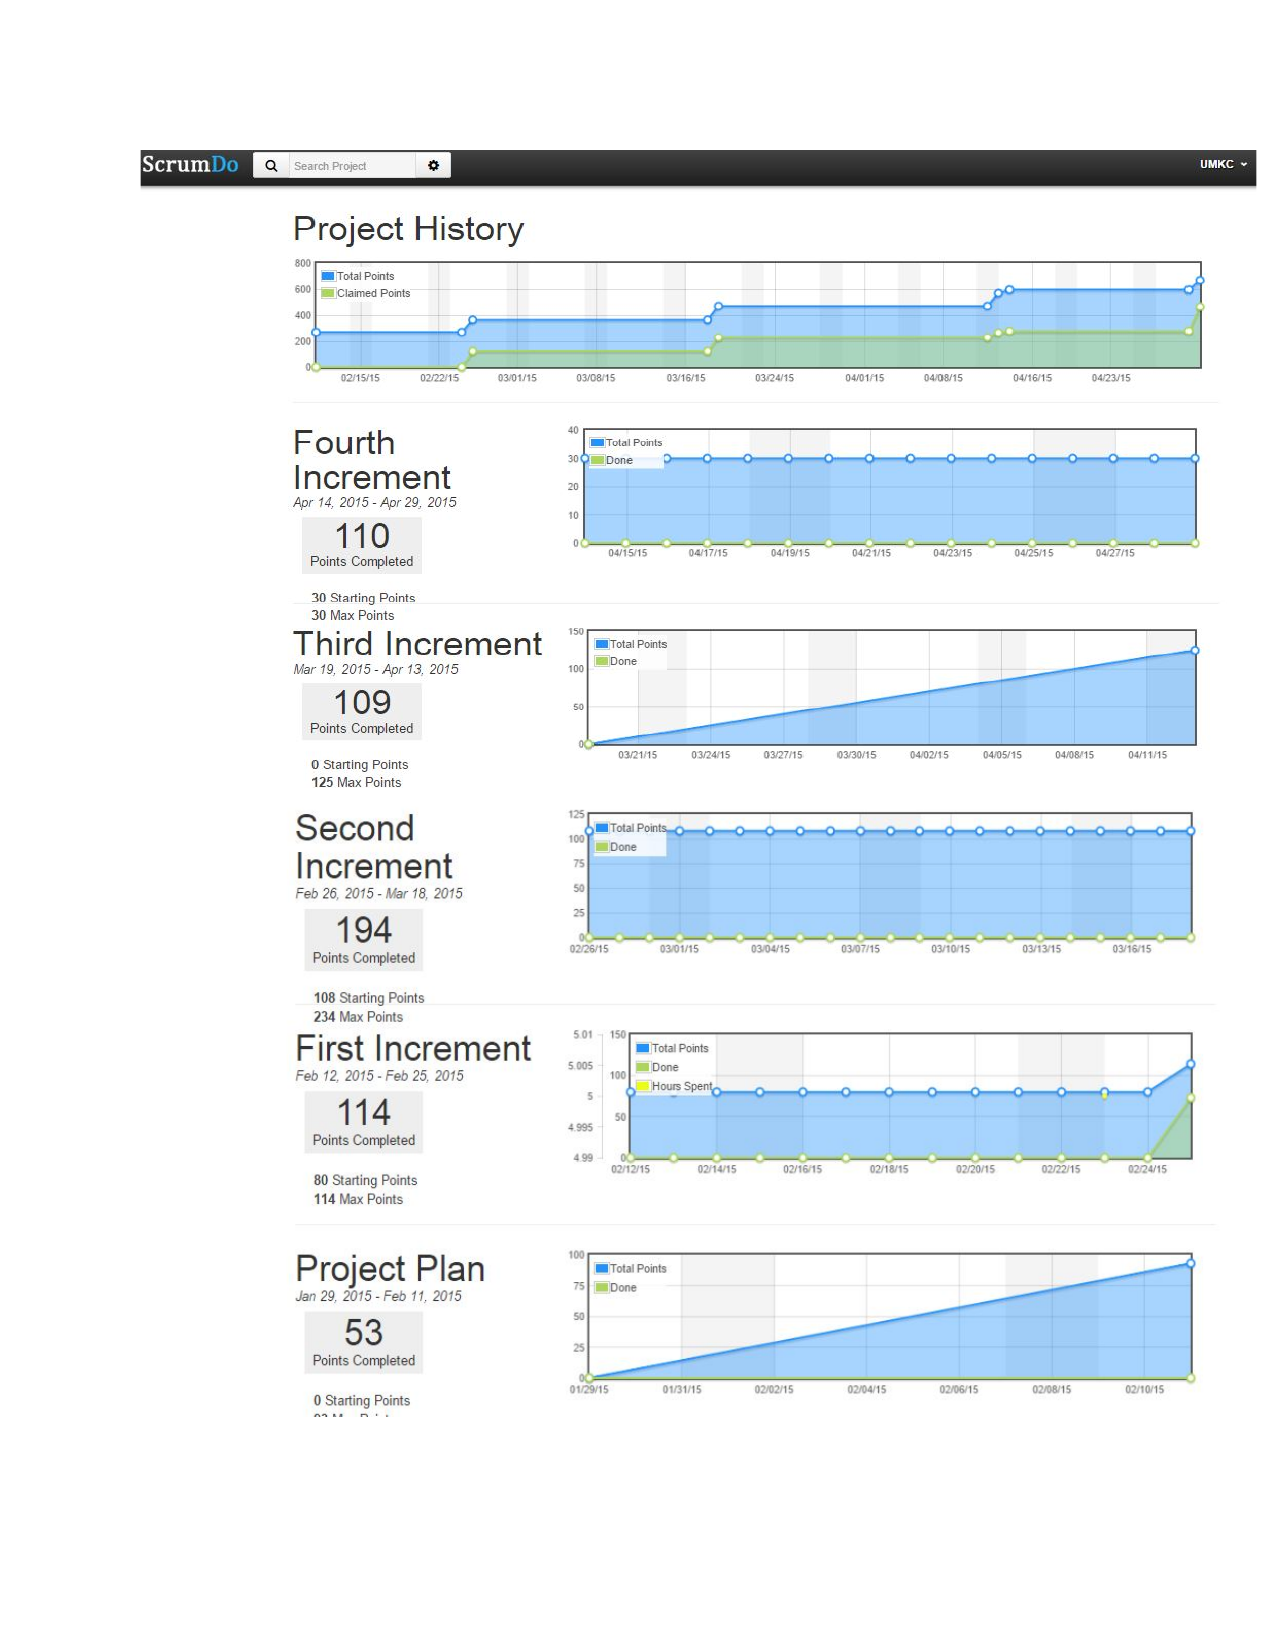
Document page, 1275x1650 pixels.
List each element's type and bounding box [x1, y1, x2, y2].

picture [140, 806, 1251, 1417]
picture [140, 150, 1257, 788]
